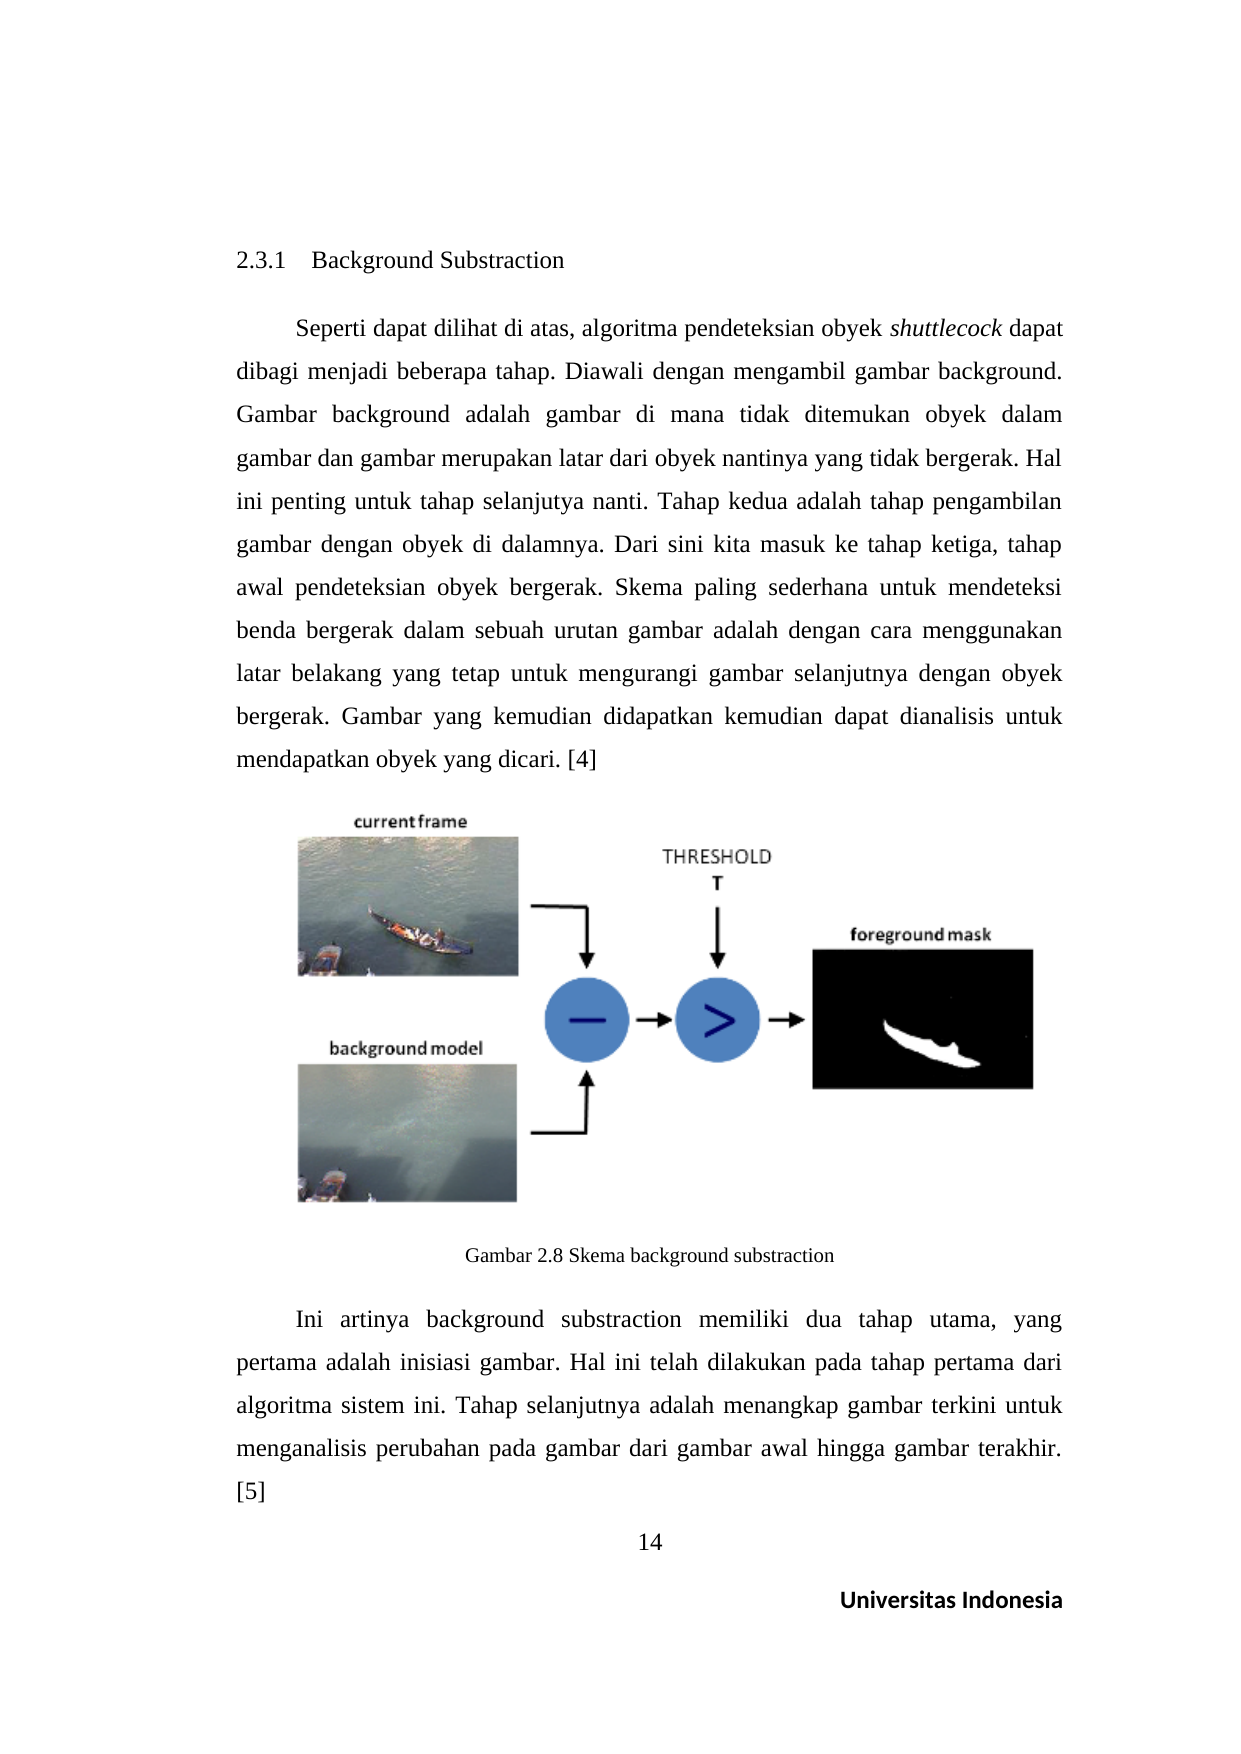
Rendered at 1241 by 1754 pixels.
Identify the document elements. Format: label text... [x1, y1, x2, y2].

text Gambar 2.8 Skema background substraction [236, 1243, 1063, 1267]
subtitle Background Substraction [236, 245, 1063, 274]
text Seperti dapat dilihat di atas, algoritma pendeteksian obyek shuttlecock dapat dibagi menjadi beberapa tahap. Diawali dengan mengambil gambar background. Gambar background adalah gambar di mana tidak ditemukan obyek dalam gambar dan gambar merupakan latar dari obyek nantinya yang tidak bergerak. Hal ini penting untuk tahap selanjutya nanti. Tahap kedua adalah tahap pengambilan gambar dengan obyek di dalamnya. Dari sini kita masuk ke tahap ketiga, tahap awal pendeteksian obyek bergerak. Skema paling sederhana untuk mendeteksi benda bergerak dalam sebuah urutan gambar adalah dengan cara menggunakan latar belakang yang tetap untuk mengurangi gambar selanjutnya dengan obyek bergerak. Gambar yang kemudian didapatkan kemudian dapat dianalisis untuk mendapatkan obyek yang dicari. [236, 313, 1063, 773]
picture [295, 812, 1035, 1204]
text Ini artinya background substraction memiliki dua tahap utama, yang pertama adalah inisiasi gambar. Hal ini telah dilakukan pada tahap pertama dari algoritma sistem ini. Tahap selanjutnya adalah menangkap gambar terkini untuk menganalisis perubahan pada gambar dari gambar awal hingga gambar terakhir. [236, 1304, 1063, 1505]
